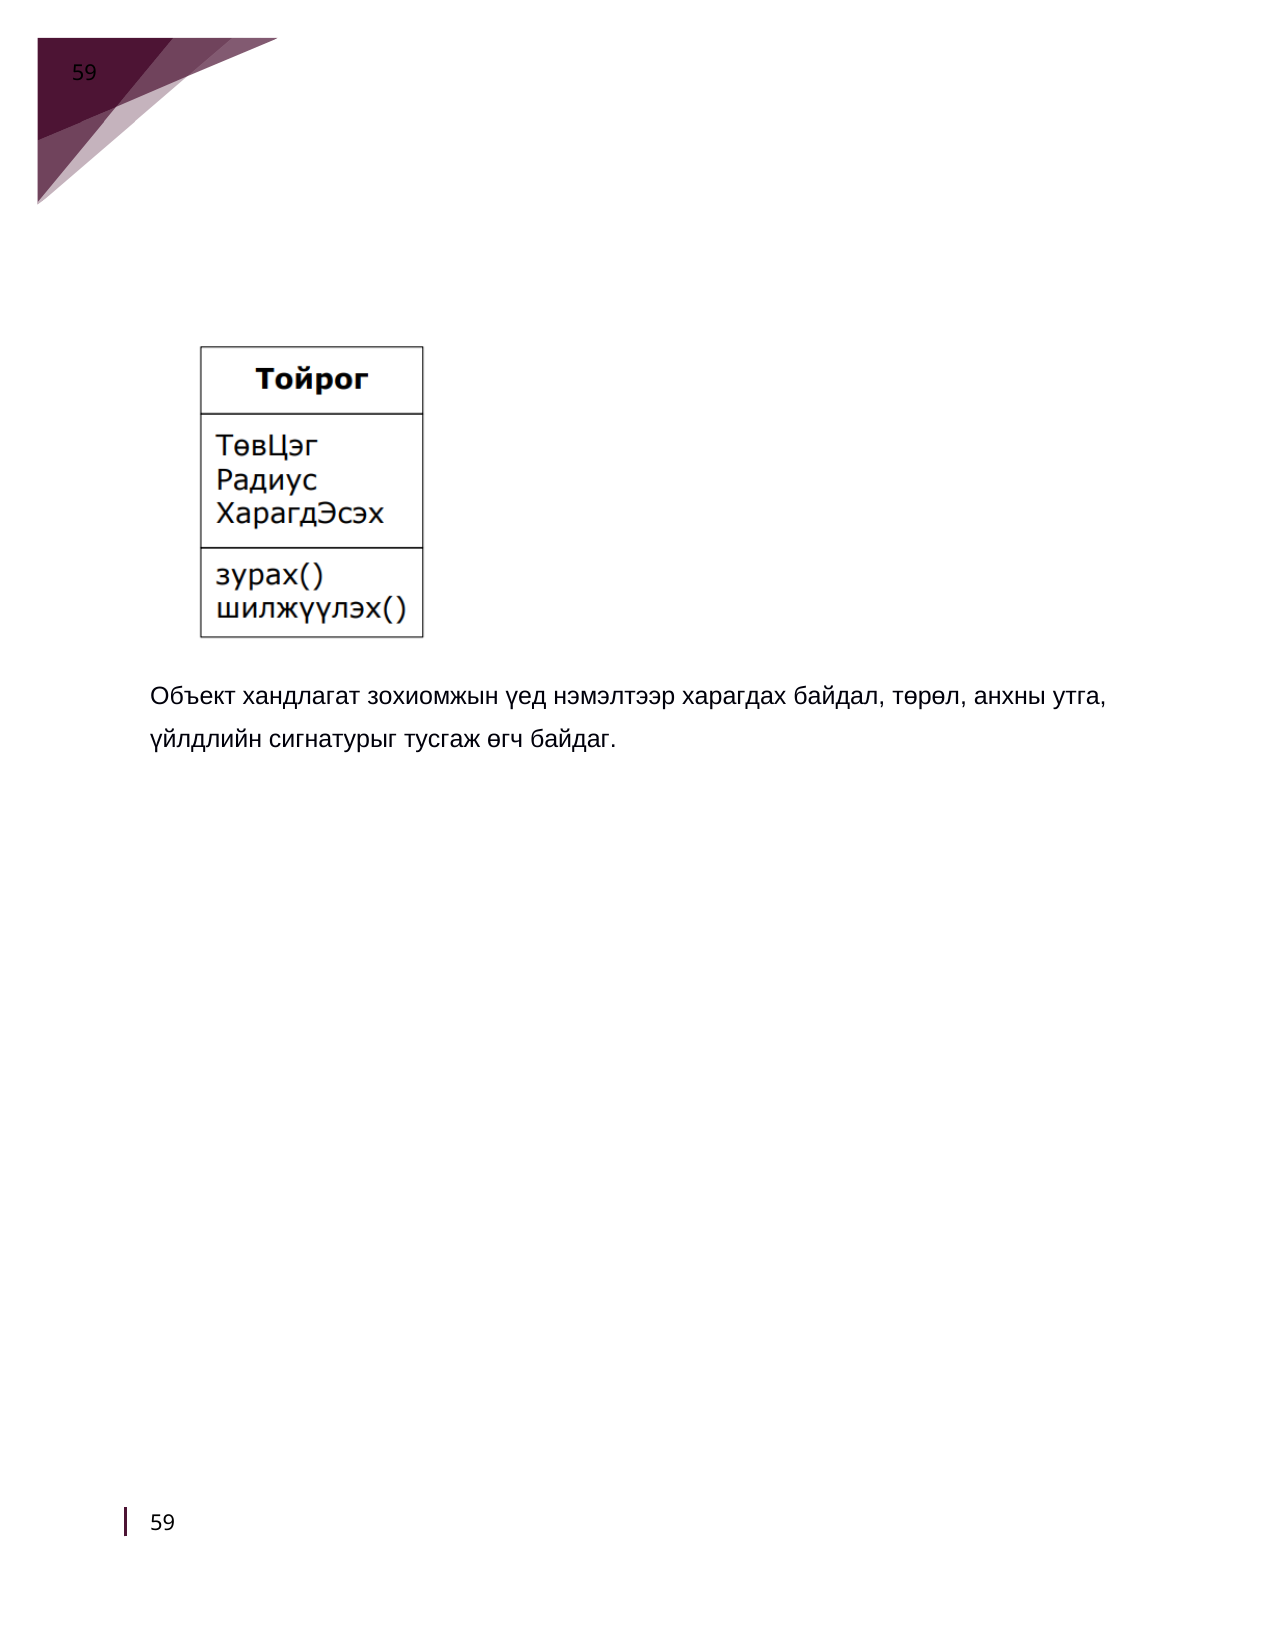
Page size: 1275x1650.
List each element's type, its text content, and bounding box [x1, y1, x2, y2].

text Объект хандлагат зохиомжын үед нэмэлтээр харагдах байдал, төрөл, анхны утга, үйлдлийн сигнатурыг тусгаж өгч байдаг. [150, 681, 1125, 753]
picture [37, 37, 279, 206]
picture [150, 292, 444, 652]
